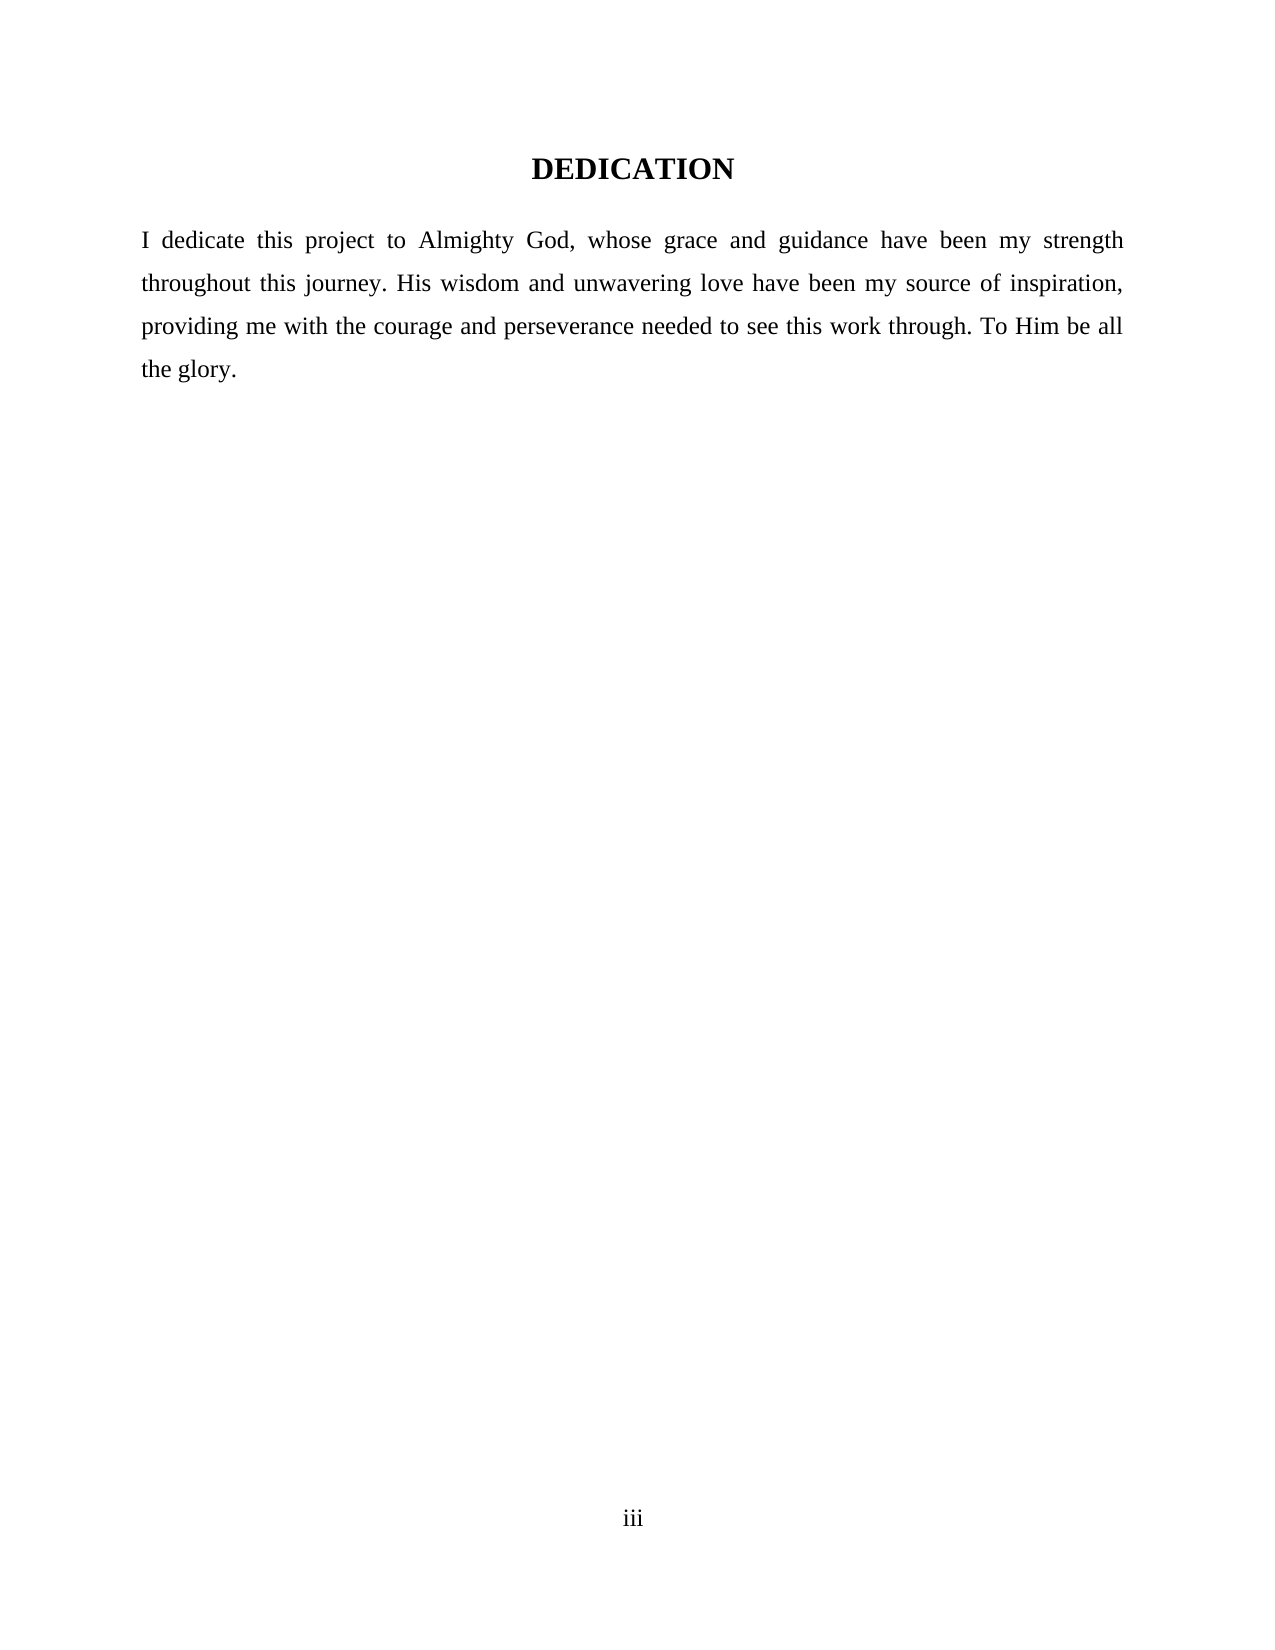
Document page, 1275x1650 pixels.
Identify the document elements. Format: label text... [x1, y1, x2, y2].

title DEDICATION [141, 150, 1125, 186]
text I dedicate this project to Almighty God, whose grace and guidance have been my strength throughout this journey. His wisdom and unwavering love have been my source of inspiration, providing me with the courage and perseverance needed to see this work through. To Him be all the glory. [141, 225, 1125, 383]
